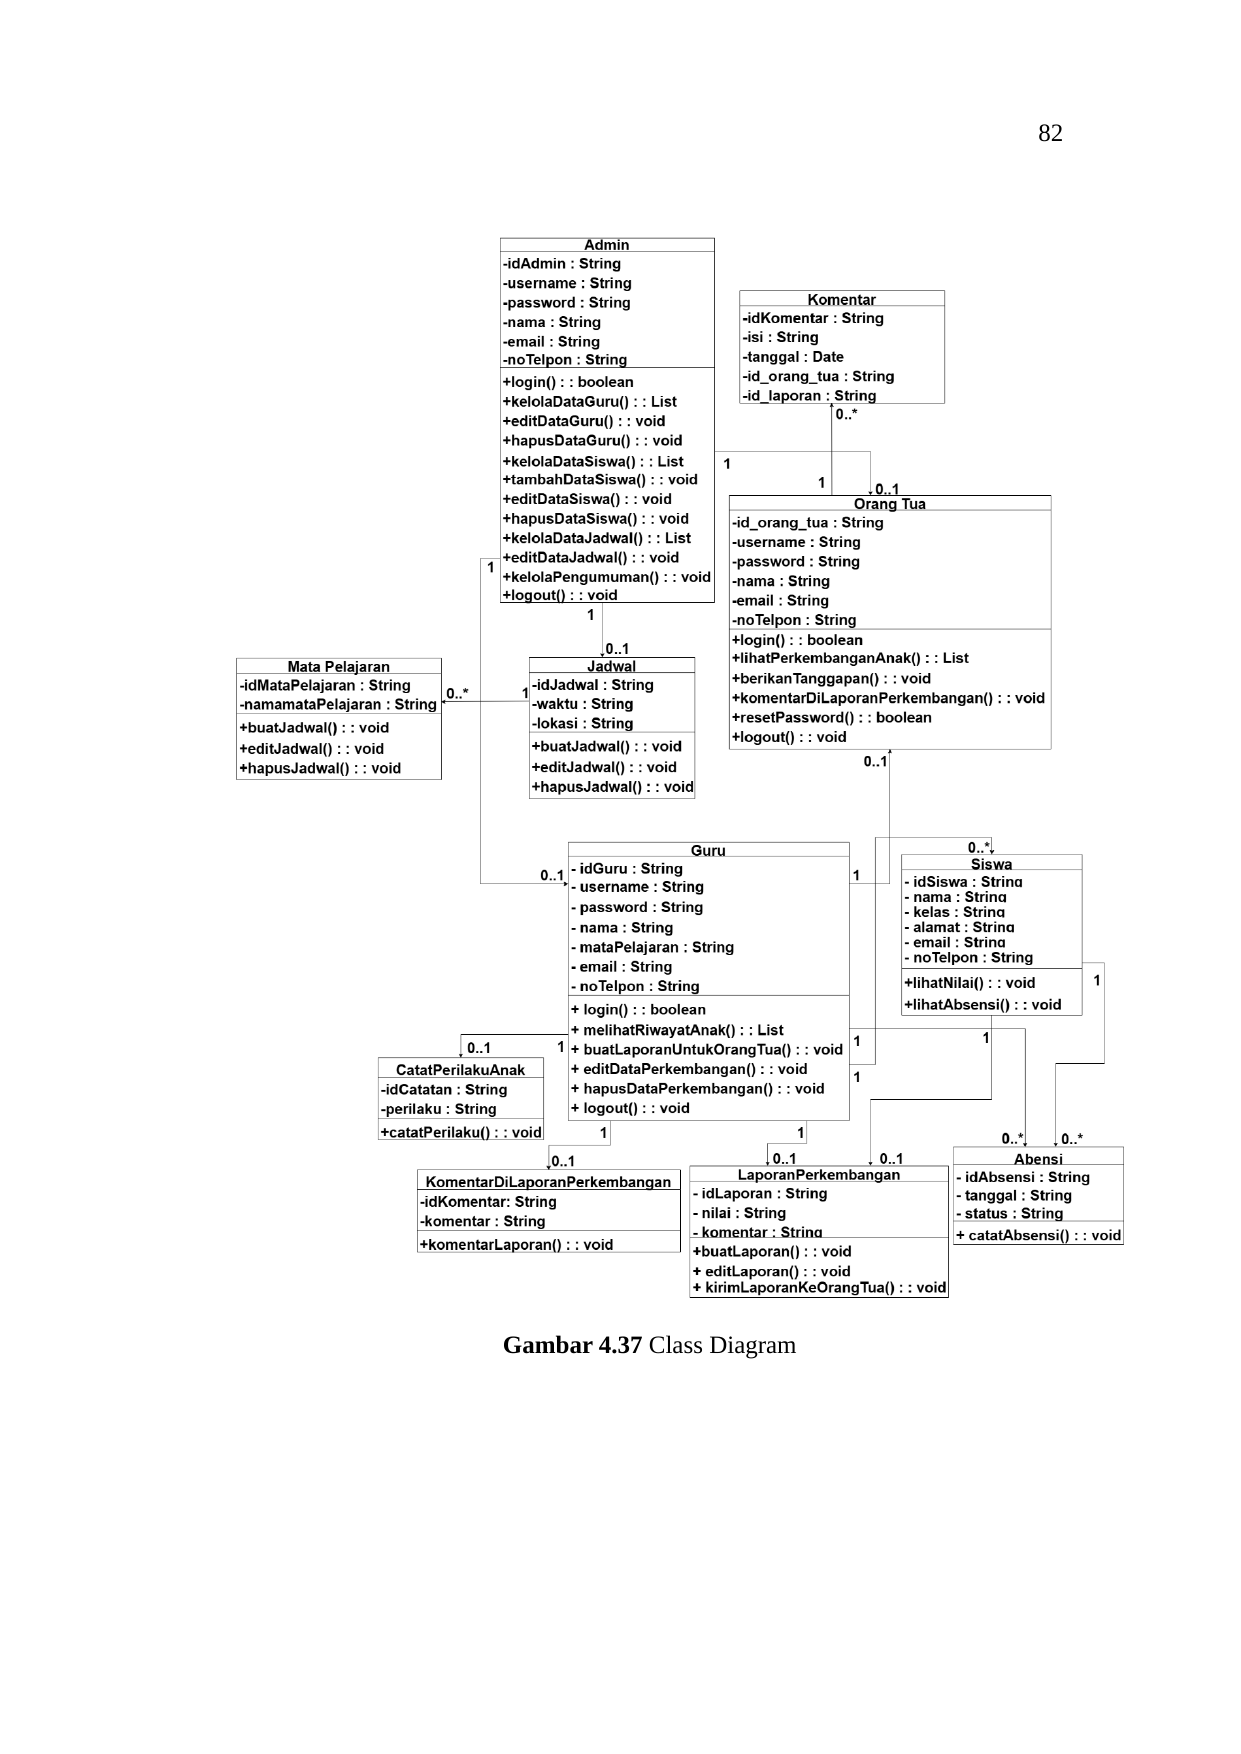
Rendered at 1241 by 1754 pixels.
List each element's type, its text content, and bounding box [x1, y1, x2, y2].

text Gambar 4.37 Class Diagram [236, 1330, 1063, 1359]
picture [236, 237, 1124, 1299]
